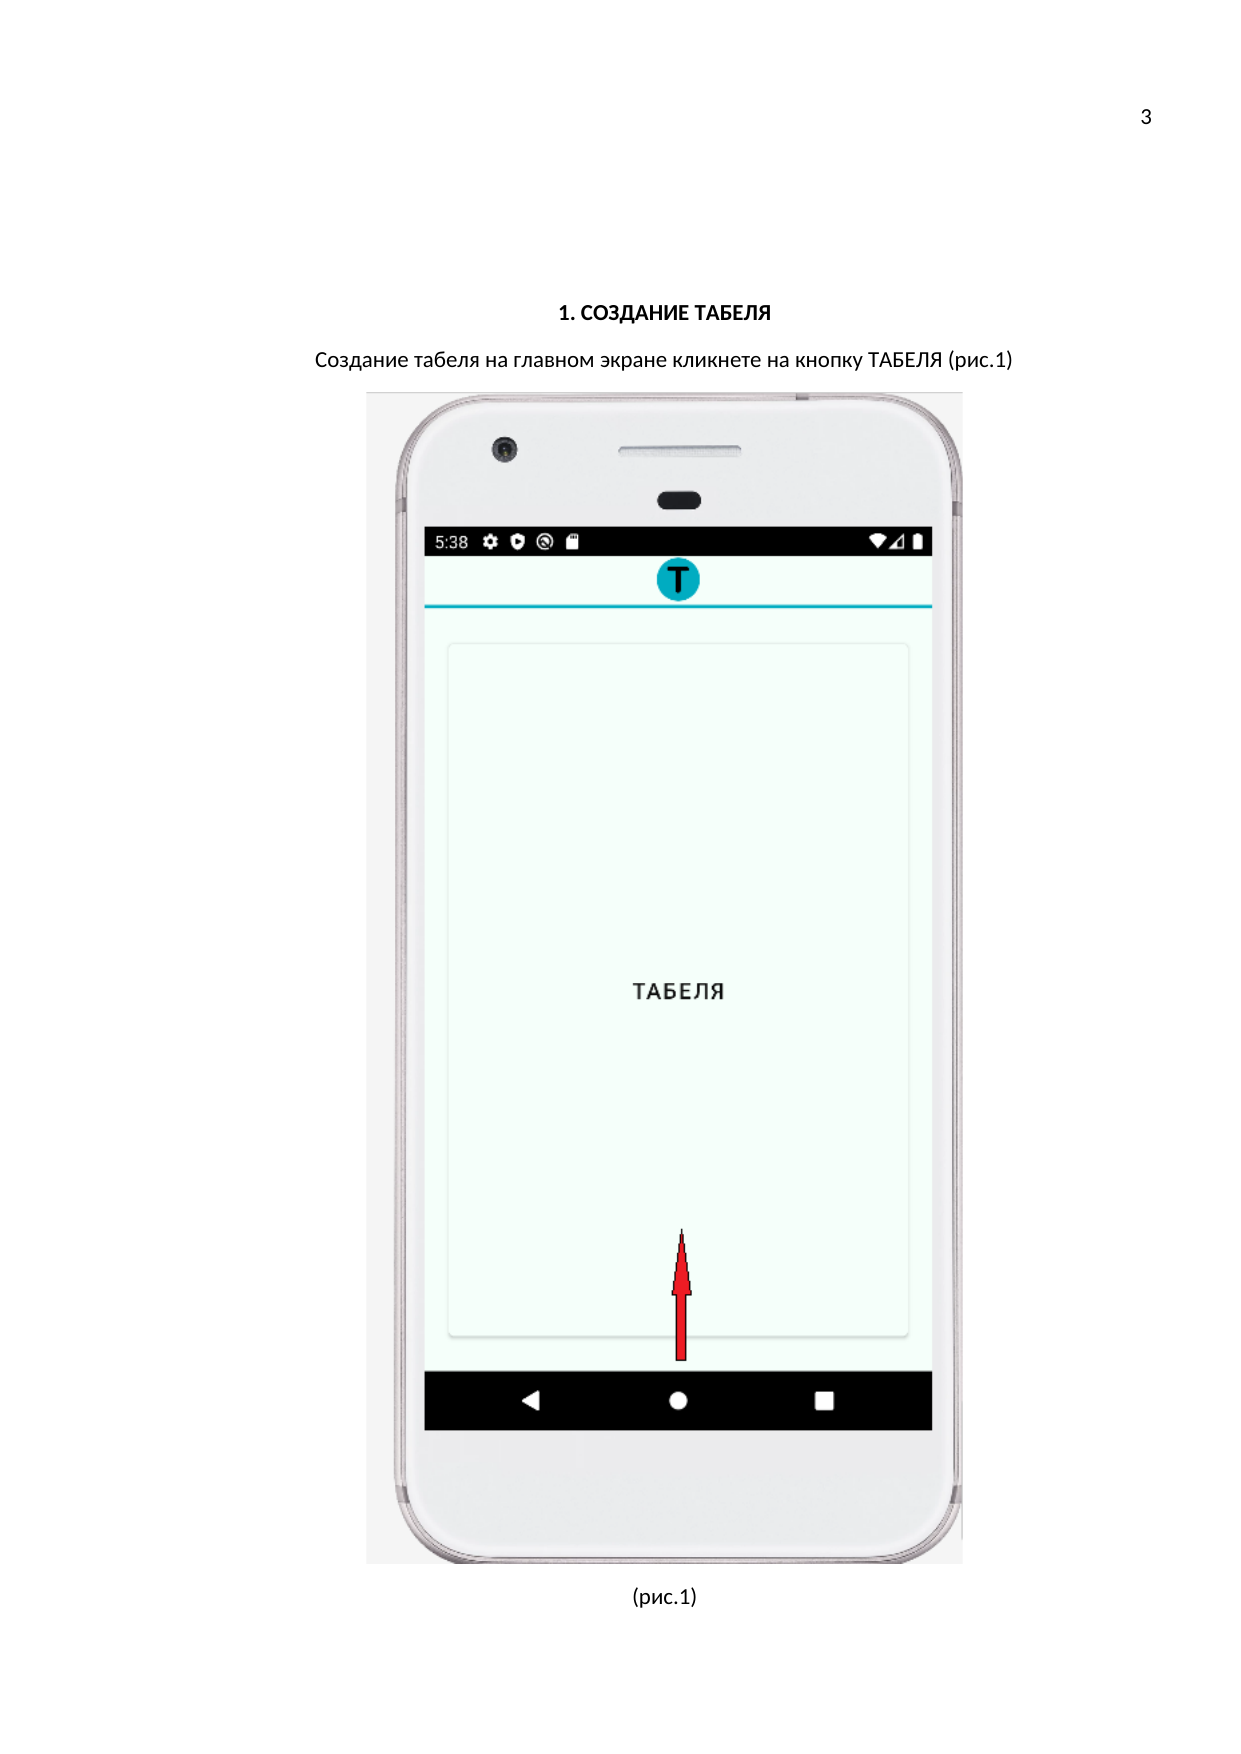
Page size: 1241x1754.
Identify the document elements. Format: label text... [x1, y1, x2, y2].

text Создание табеля на главном экране кликнете на кнопку ТАБЕЛЯ (рис.1) [177, 345, 1152, 373]
text 1. СОЗДАНИЕ ТАБЕЛЯ [177, 298, 1152, 326]
picture [366, 392, 963, 1564]
text (рис.1) [177, 1582, 1152, 1610]
